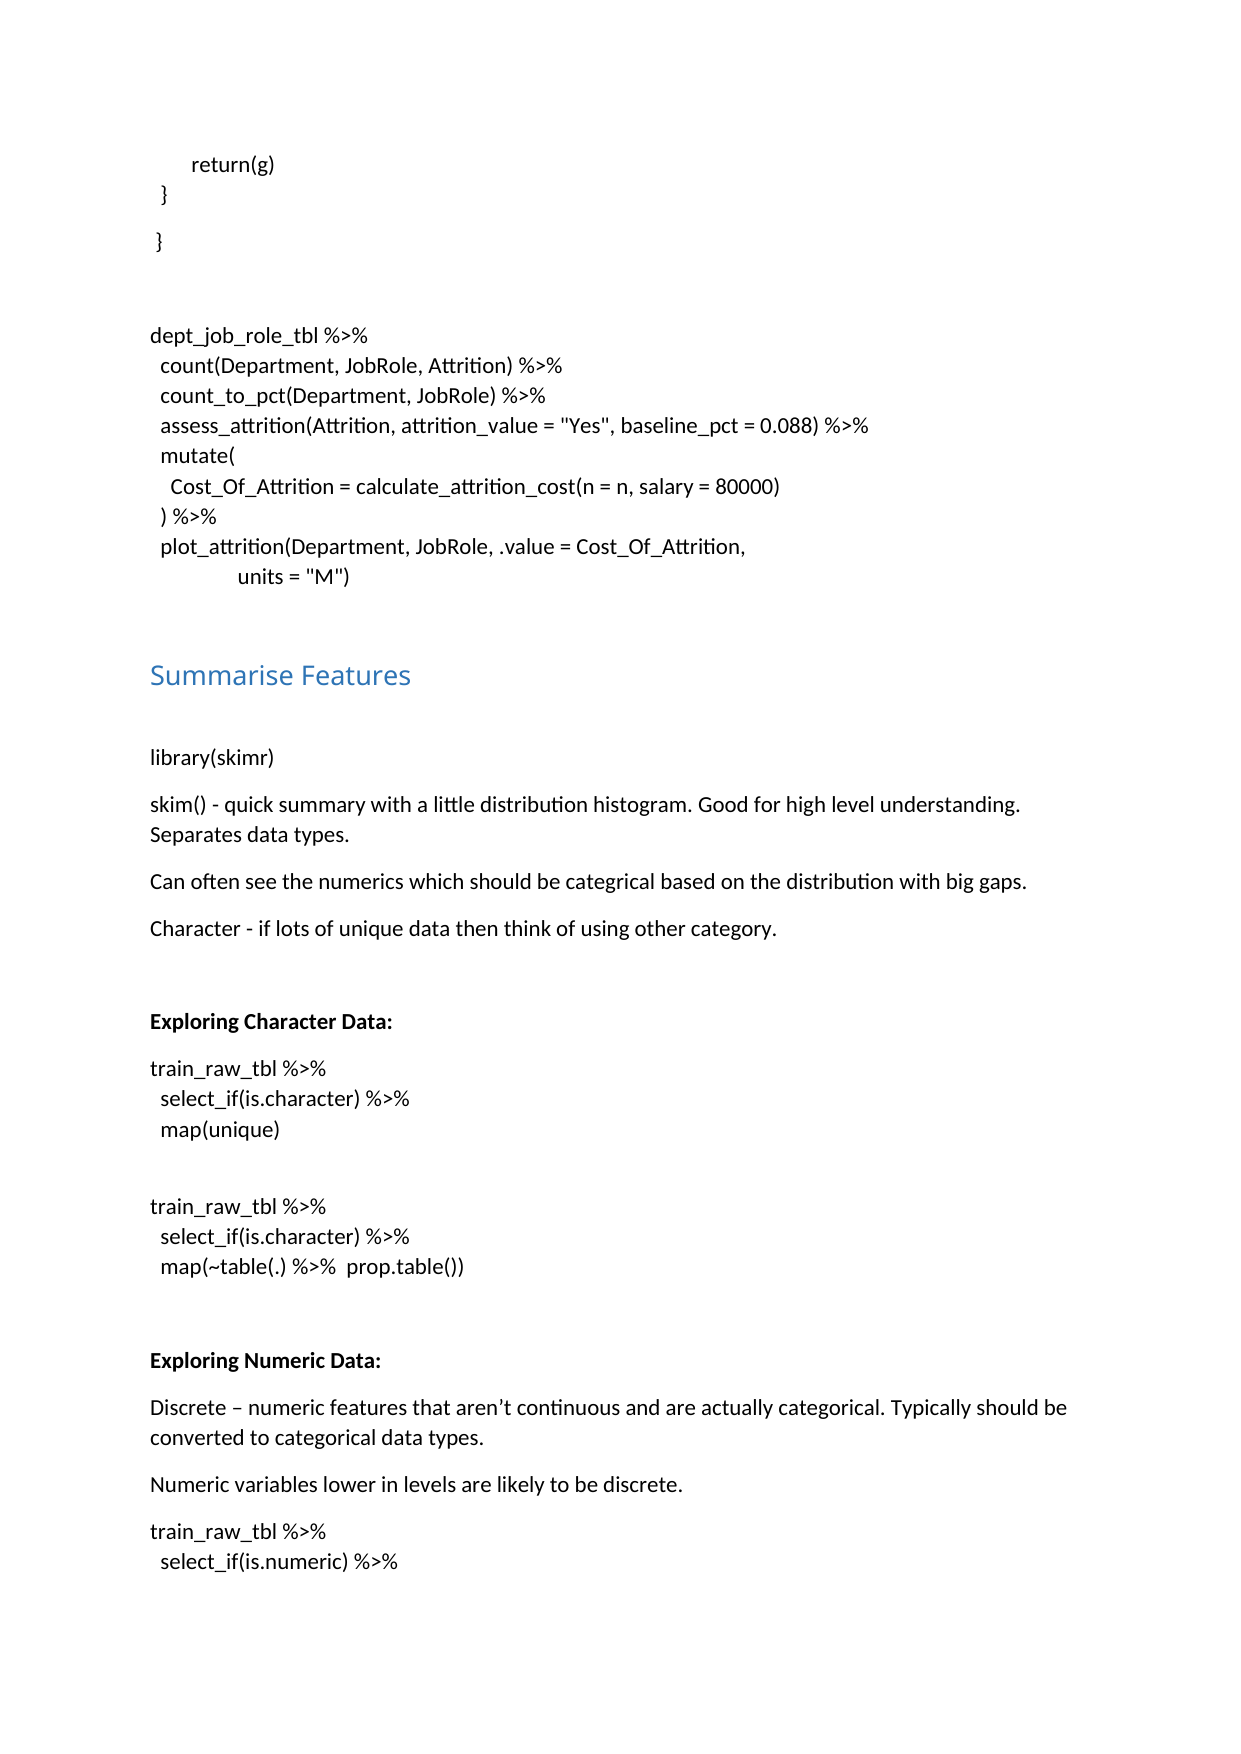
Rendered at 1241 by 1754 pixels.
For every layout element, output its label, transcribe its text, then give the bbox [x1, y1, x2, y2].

text } [150, 227, 1090, 255]
text Can often see the numerics which should be categrical based on the distribution with big gaps. [150, 867, 1090, 895]
subtitle Summarise Features [150, 656, 1090, 693]
text skim() - quick summary with a little distribution histogram. Good for high level understanding. Separates data types. [150, 790, 1090, 848]
text dept_job_role_tbl %>% count(Department, JobRole, Attrition) %>% count_to_pct(Department, JobRole) %>% assess_attrition(Attrition, attrition_value = "Yes", baseline_pct = 0.088) %>% mutate( Cost_Of_Attrition = calculate_attrition_cost(n = n, salary = 80000) ) %>% plot_attrition(Department, JobRole, .value = Cost_Of_Attrition, units = "M") [150, 321, 1090, 591]
text Exploring Numeric Data: [150, 1346, 1090, 1374]
text Exploring Character Data: [150, 1007, 1090, 1036]
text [150, 150, 1090, 208]
text train_raw_tbl %>% select_if(is.character) %>% map(~table(.) %>% prop.table()) [150, 1162, 1090, 1280]
text Numeric variables lower in levels are likely to be discrete. [150, 1470, 1090, 1498]
text Discrete – numeric features that aren’t continuous and are actually categorical. Typically should be converted to categorical data types. [150, 1393, 1090, 1451]
text Character - if lots of unique data then think of using other category. [150, 914, 1090, 942]
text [150, 1517, 1090, 1575]
text library(skimr) [150, 743, 1090, 771]
text train_raw_tbl %>% select_if(is.character) %>% map(unique) [150, 1054, 1090, 1143]
